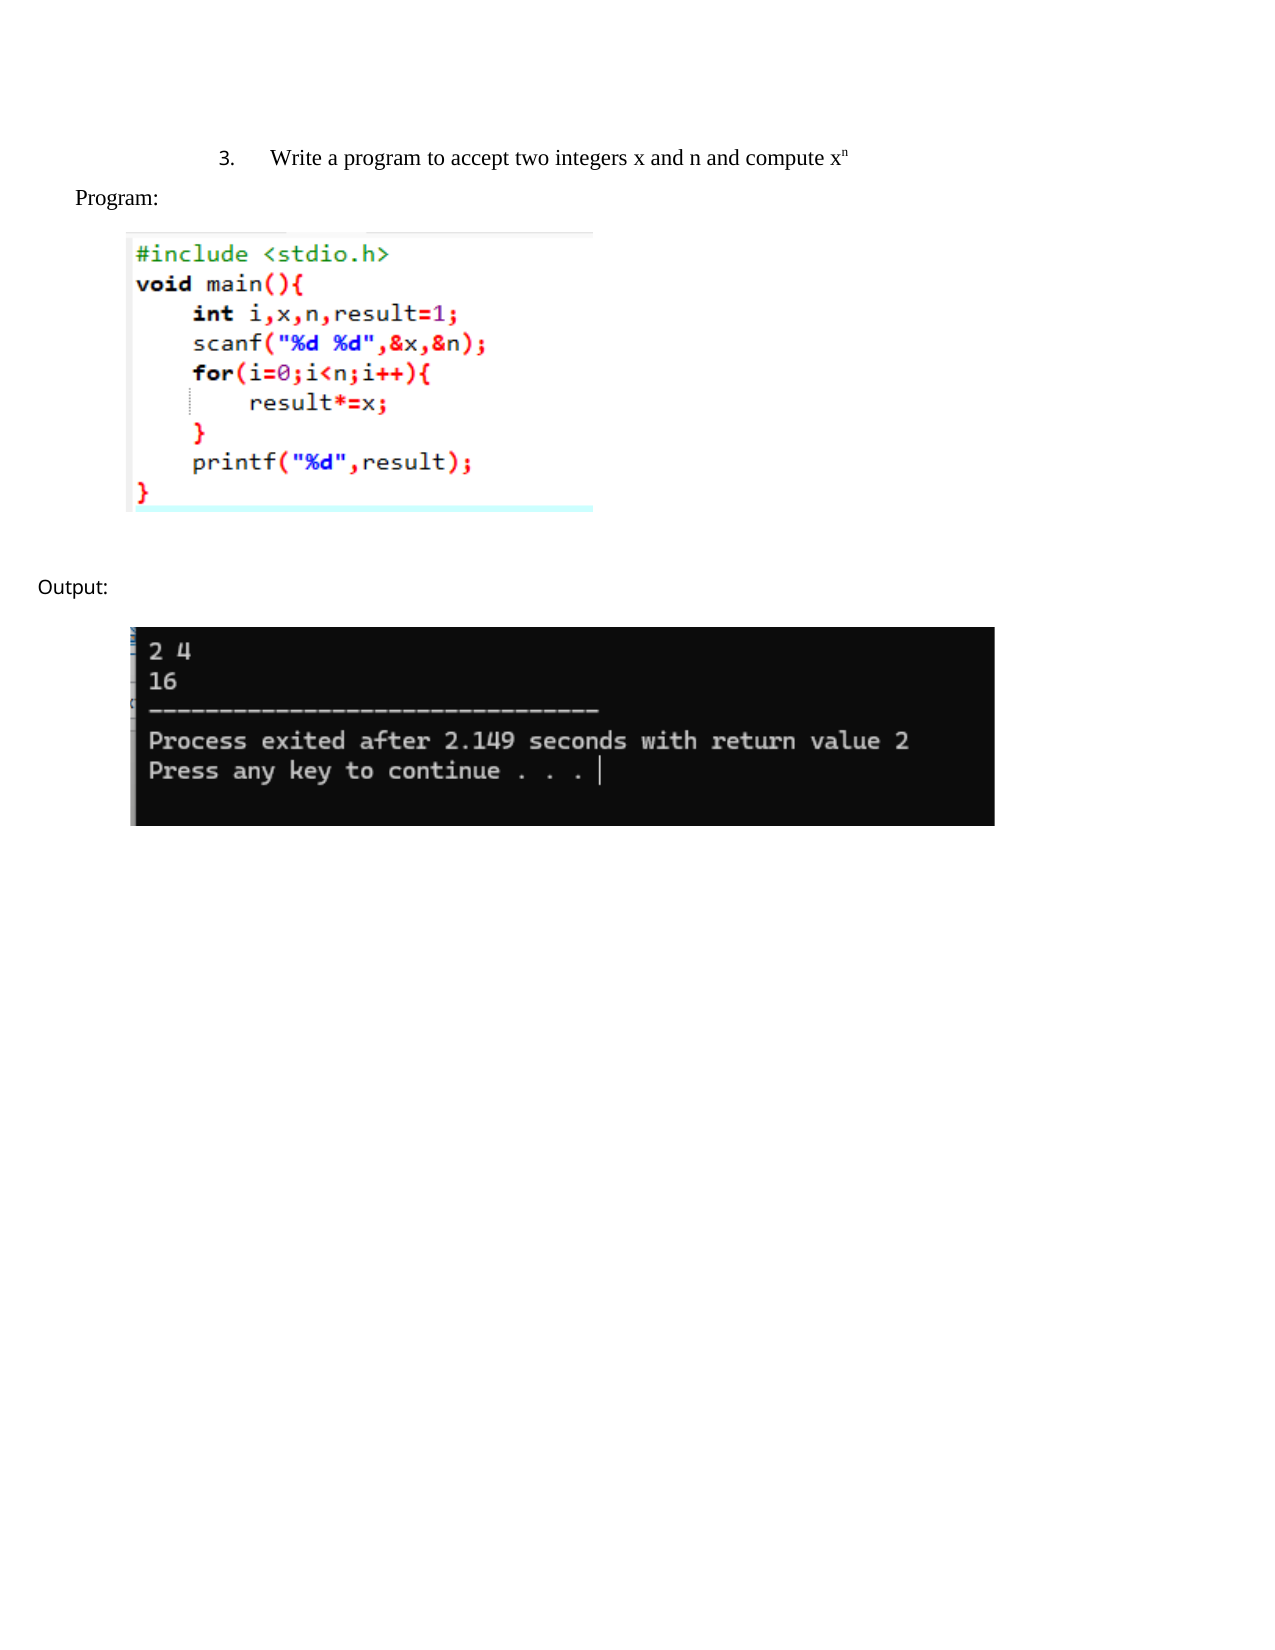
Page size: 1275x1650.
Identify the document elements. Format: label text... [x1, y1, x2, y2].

text Output: [37, 573, 1275, 600]
picture [130, 627, 995, 826]
picture [125, 232, 593, 512]
list Write a program to accept two integers x and n and compute xn [218, 144, 1275, 171]
text Program: [75, 184, 1275, 211]
